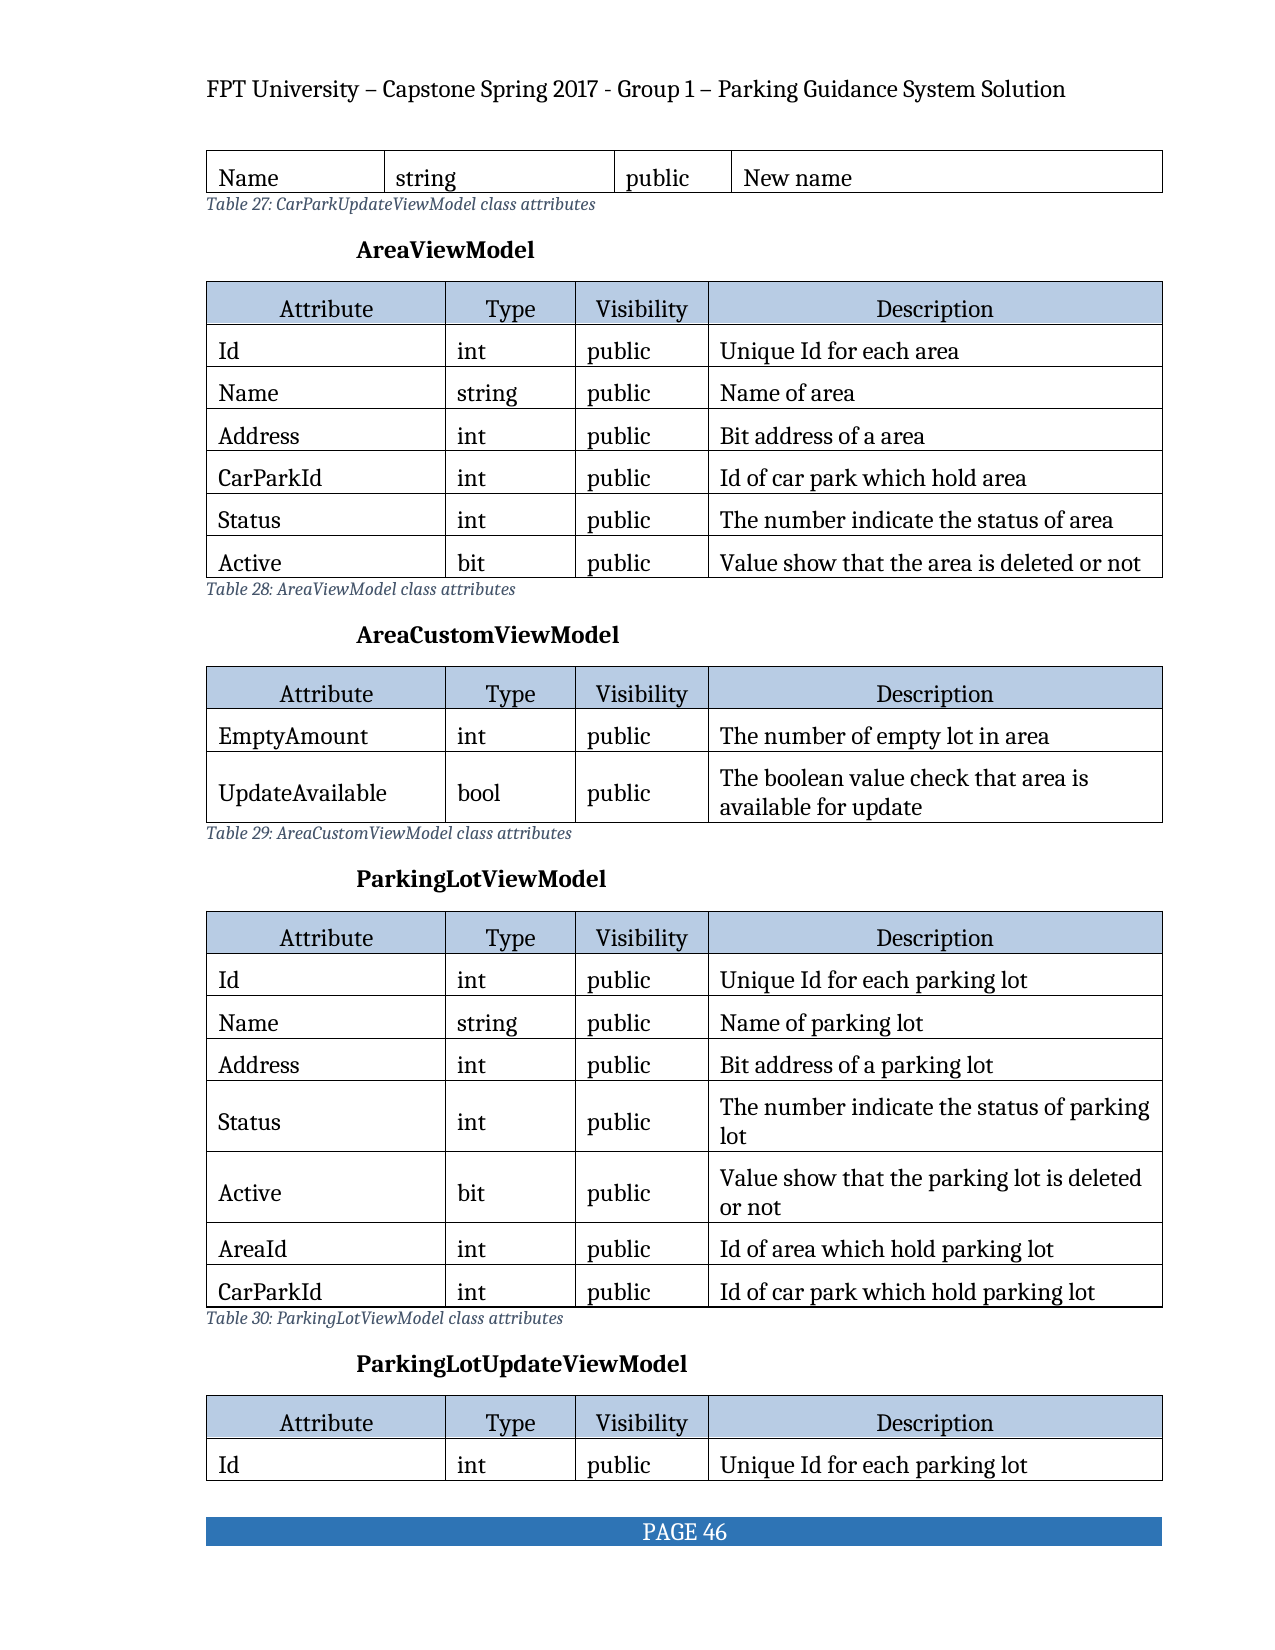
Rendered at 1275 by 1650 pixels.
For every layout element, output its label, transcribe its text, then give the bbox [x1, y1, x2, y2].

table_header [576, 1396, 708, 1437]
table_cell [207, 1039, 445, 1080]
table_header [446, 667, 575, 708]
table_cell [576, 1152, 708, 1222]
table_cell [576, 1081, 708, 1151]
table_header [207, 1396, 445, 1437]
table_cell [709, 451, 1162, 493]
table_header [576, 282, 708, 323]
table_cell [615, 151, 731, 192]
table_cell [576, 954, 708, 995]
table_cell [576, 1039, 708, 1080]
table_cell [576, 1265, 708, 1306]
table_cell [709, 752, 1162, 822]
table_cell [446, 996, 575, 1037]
text Table : AreaCustomViewModel class attributes [206, 823, 1162, 844]
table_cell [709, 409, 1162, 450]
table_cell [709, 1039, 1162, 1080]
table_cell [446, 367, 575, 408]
text ParkingLotViewModel [206, 865, 1162, 894]
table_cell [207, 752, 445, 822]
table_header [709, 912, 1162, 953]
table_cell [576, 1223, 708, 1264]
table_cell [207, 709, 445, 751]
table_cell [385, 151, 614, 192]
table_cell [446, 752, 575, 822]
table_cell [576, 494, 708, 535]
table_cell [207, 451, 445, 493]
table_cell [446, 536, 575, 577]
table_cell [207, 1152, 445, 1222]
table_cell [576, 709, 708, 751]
text Table : ParkingLotViewModel class attributes [206, 1308, 1162, 1329]
text Table : AreaViewModel class attributes [206, 578, 1162, 600]
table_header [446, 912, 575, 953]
text AreaViewModel [206, 236, 1162, 264]
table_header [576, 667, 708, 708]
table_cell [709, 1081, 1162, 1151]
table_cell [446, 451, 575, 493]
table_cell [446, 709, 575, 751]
text AreaCustomViewModel [206, 621, 1162, 649]
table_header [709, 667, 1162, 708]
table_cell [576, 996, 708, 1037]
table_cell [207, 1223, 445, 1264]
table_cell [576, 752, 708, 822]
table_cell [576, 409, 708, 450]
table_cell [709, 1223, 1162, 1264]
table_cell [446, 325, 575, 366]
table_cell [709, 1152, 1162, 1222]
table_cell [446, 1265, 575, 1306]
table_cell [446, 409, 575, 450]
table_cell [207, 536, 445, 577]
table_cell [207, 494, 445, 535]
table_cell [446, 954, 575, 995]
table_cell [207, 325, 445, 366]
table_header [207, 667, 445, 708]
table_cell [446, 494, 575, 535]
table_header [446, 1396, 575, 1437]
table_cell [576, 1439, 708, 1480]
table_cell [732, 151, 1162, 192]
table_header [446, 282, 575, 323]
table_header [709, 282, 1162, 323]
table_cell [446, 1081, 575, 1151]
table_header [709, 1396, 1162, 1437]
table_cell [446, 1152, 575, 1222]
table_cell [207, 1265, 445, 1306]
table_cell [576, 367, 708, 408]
text ParkingLotUpdateViewModel [281, 1350, 1162, 1378]
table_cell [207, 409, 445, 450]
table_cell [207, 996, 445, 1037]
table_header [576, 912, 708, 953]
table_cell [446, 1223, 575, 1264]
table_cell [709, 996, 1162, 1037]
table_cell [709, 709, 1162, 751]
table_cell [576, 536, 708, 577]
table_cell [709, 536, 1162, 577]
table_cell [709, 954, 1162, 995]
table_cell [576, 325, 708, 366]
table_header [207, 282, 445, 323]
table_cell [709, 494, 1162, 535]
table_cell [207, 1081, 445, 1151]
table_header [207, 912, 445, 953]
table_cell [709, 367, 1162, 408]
text Table : CarParkUpdateViewModel class attributes [206, 193, 1162, 215]
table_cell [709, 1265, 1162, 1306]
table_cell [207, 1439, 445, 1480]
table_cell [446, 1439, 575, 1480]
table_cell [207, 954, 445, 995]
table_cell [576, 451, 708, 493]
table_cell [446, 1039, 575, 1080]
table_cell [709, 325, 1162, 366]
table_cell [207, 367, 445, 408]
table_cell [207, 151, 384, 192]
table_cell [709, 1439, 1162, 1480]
